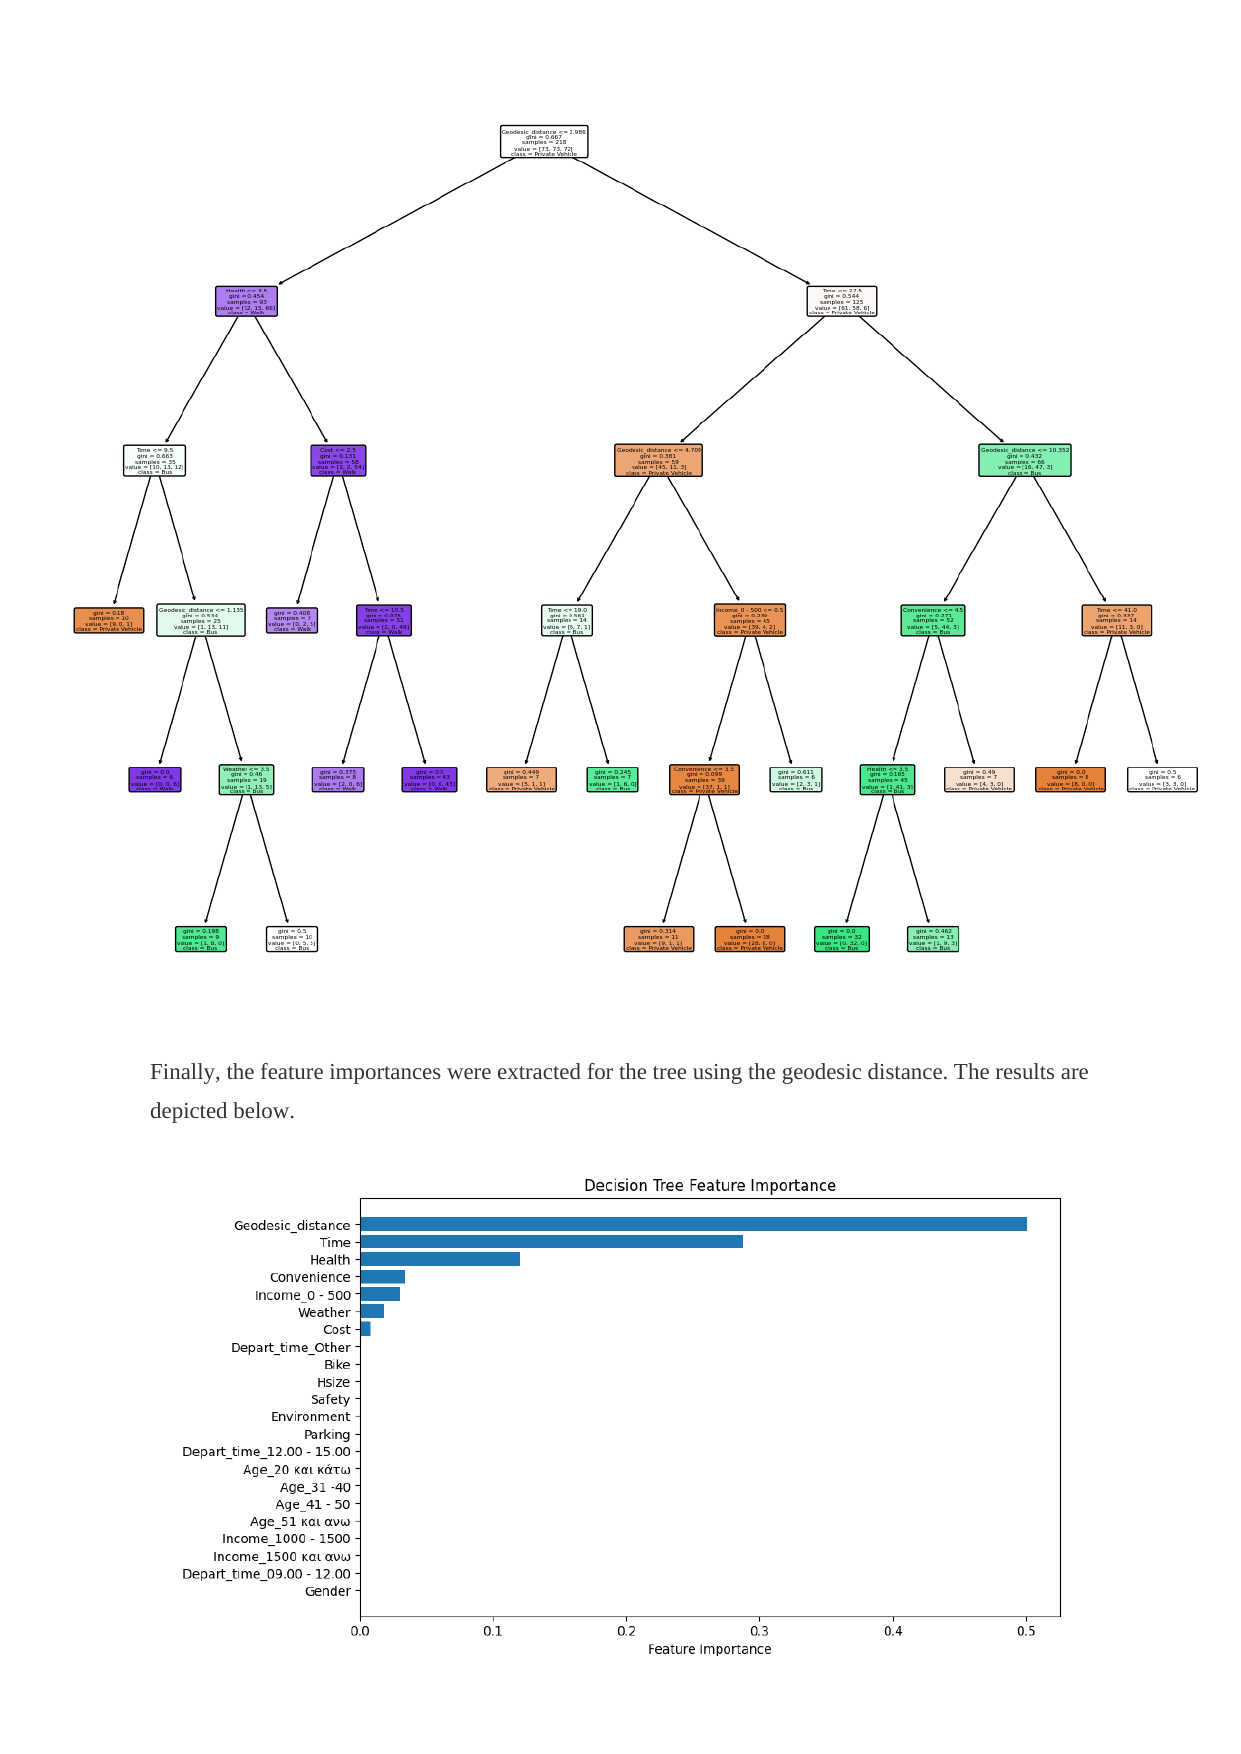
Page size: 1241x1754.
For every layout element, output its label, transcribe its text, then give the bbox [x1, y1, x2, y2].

text Finally, the feature importances were extracted for the tree using the geodesic distance. The results are depicted below. [150, 1058, 1090, 1124]
picture [173, 1170, 1068, 1664]
picture [53, 53, 1217, 1028]
